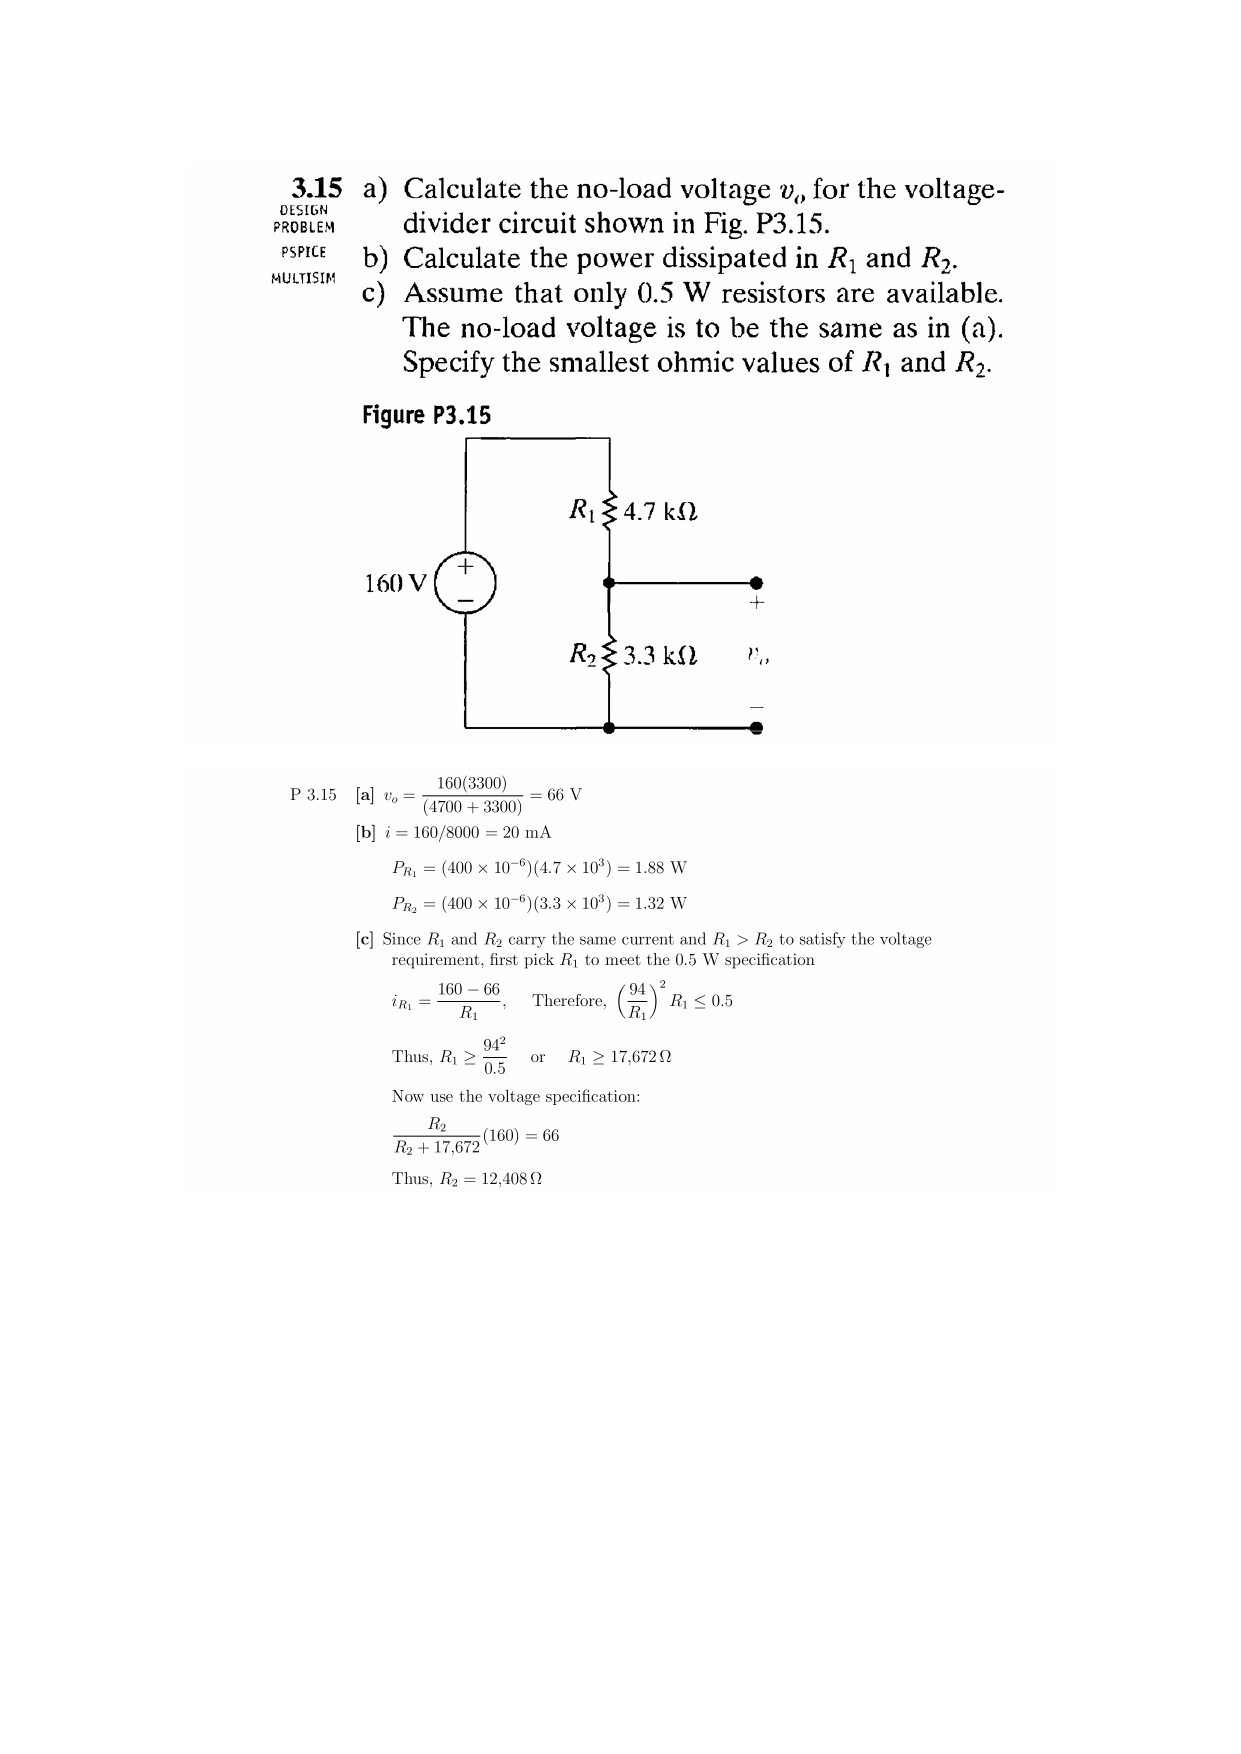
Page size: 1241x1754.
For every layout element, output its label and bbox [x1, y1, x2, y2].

picture [187, 162, 1053, 743]
picture [187, 768, 1053, 1194]
